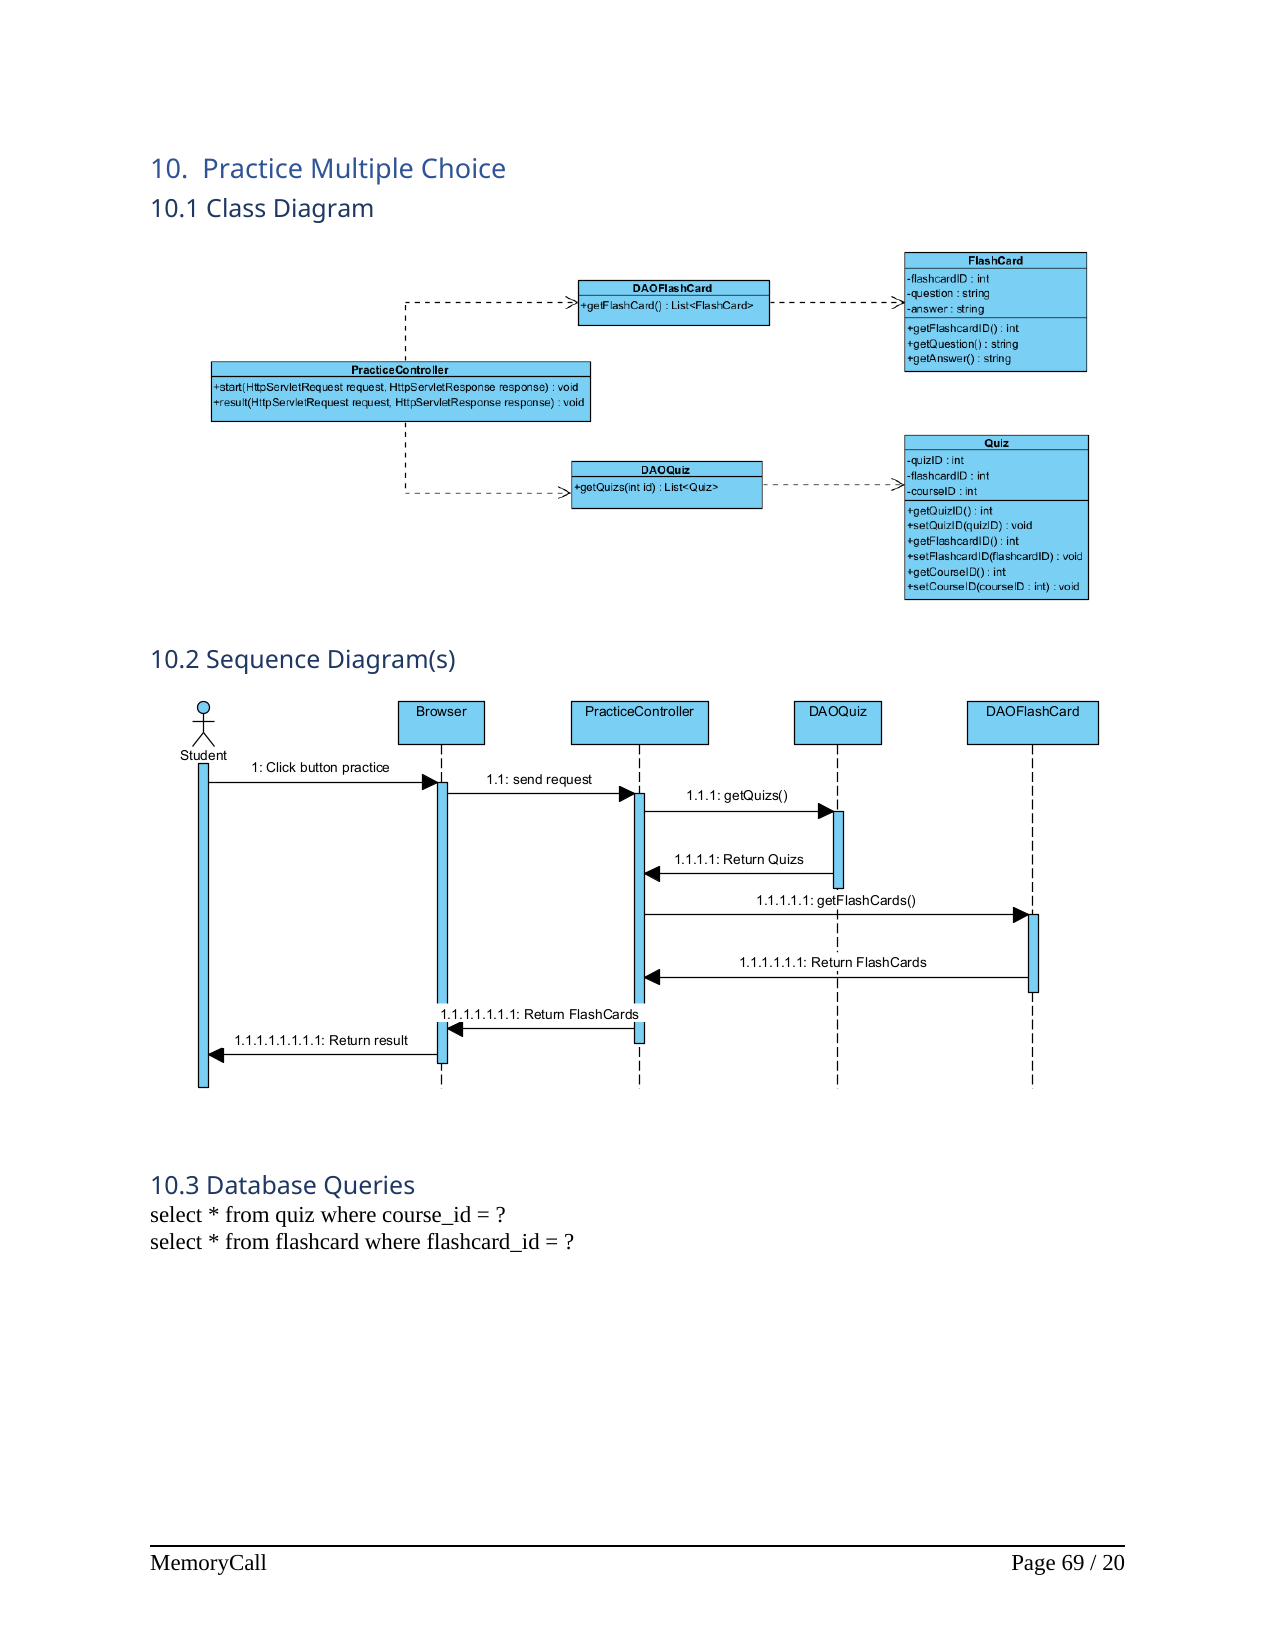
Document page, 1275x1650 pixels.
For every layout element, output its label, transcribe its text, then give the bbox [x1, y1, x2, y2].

subtitle 10.1 Class Diagram [150, 191, 1125, 225]
picture [150, 675, 1125, 1164]
text select * from quiz where course_id = ? [150, 1202, 1125, 1228]
subtitle 10.2 Sequence Diagram(s) [150, 642, 1125, 675]
subtitle 10. Practice Multiple Choice [150, 150, 1125, 187]
picture [150, 225, 1125, 638]
subtitle 10.3 Database Queries [150, 1167, 1125, 1202]
text select * from flashcard where flashcard_id = ? [150, 1228, 1125, 1254]
